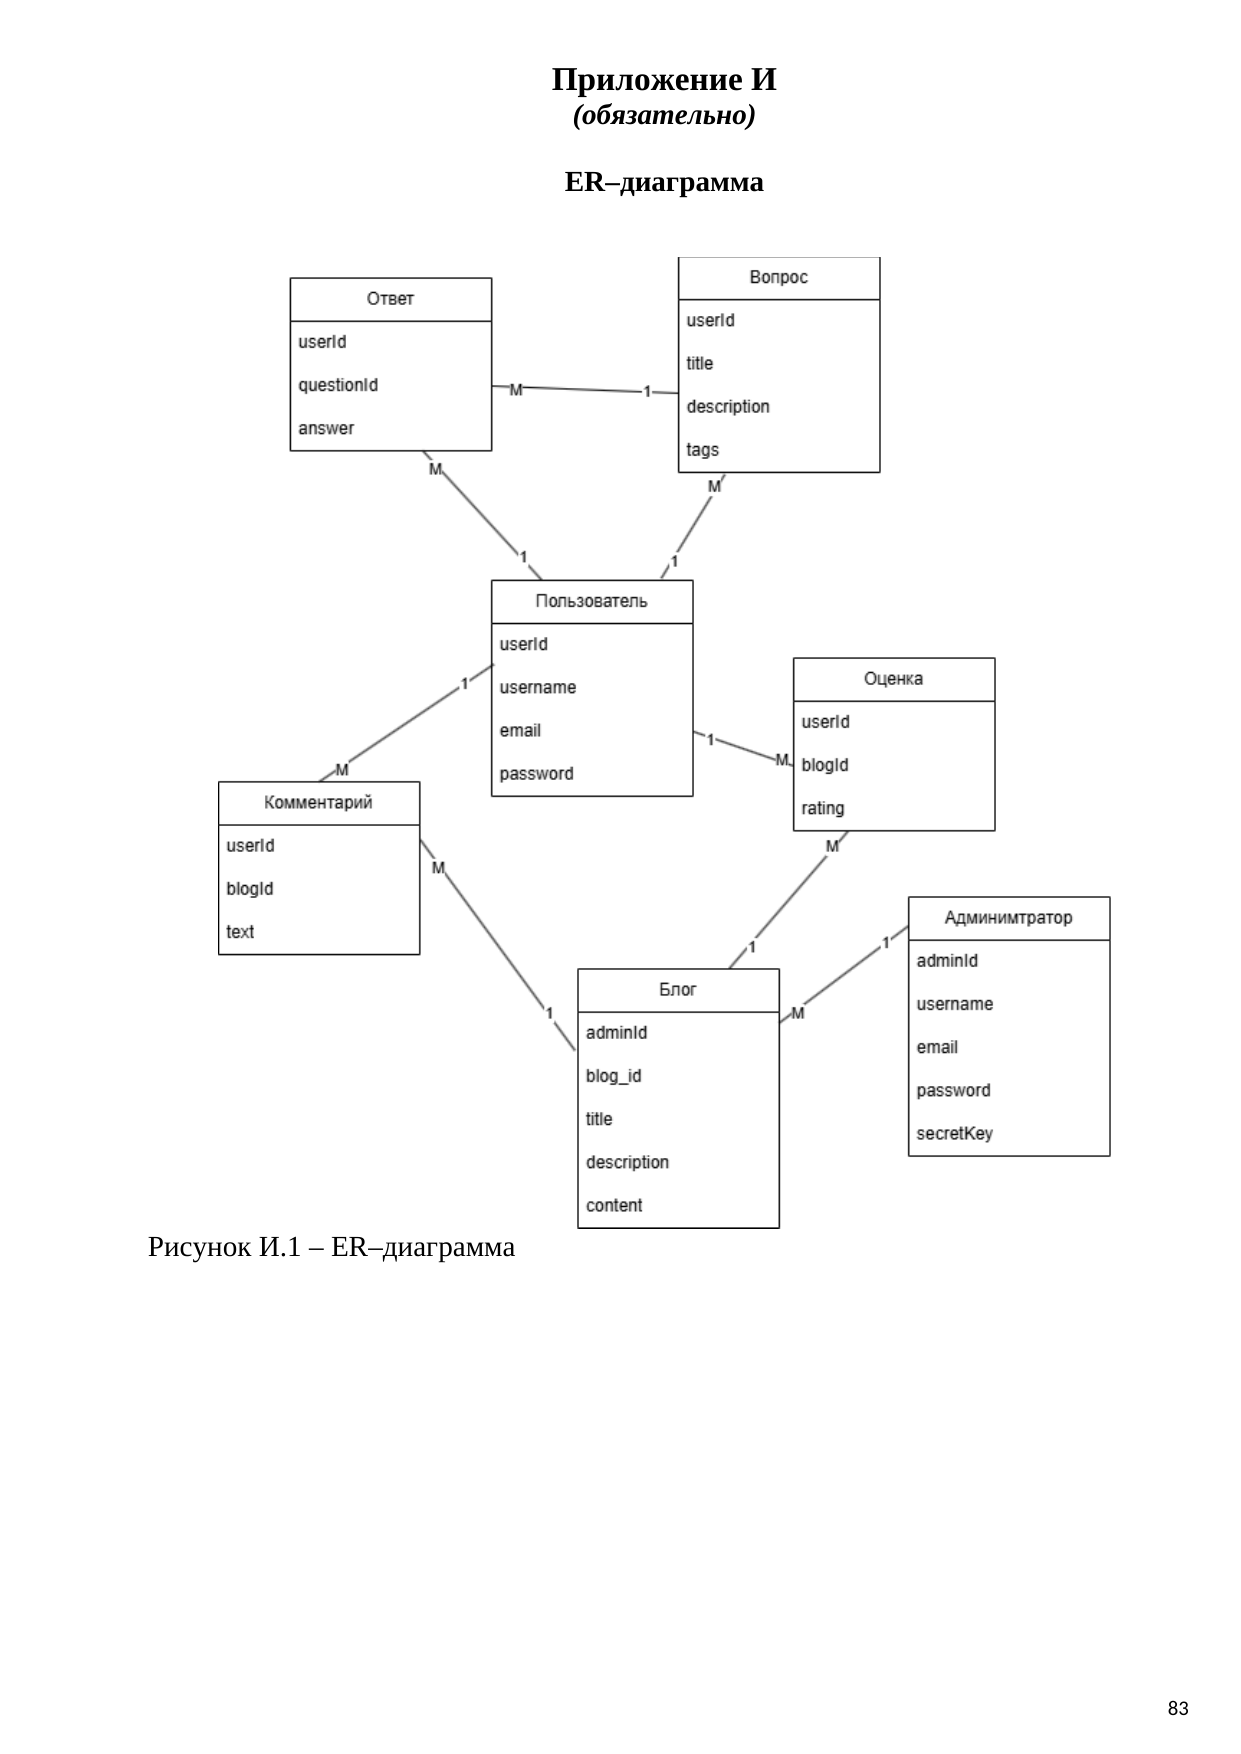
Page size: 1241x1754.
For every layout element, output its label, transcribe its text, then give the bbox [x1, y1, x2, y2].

text ER–диаграмма [148, 164, 1181, 198]
text Рисунок И.1 – ER–диаграмма [148, 1229, 1181, 1262]
text (обязательно) [148, 97, 1181, 131]
picture [218, 257, 1111, 1229]
text Приложение И [148, 59, 1181, 97]
